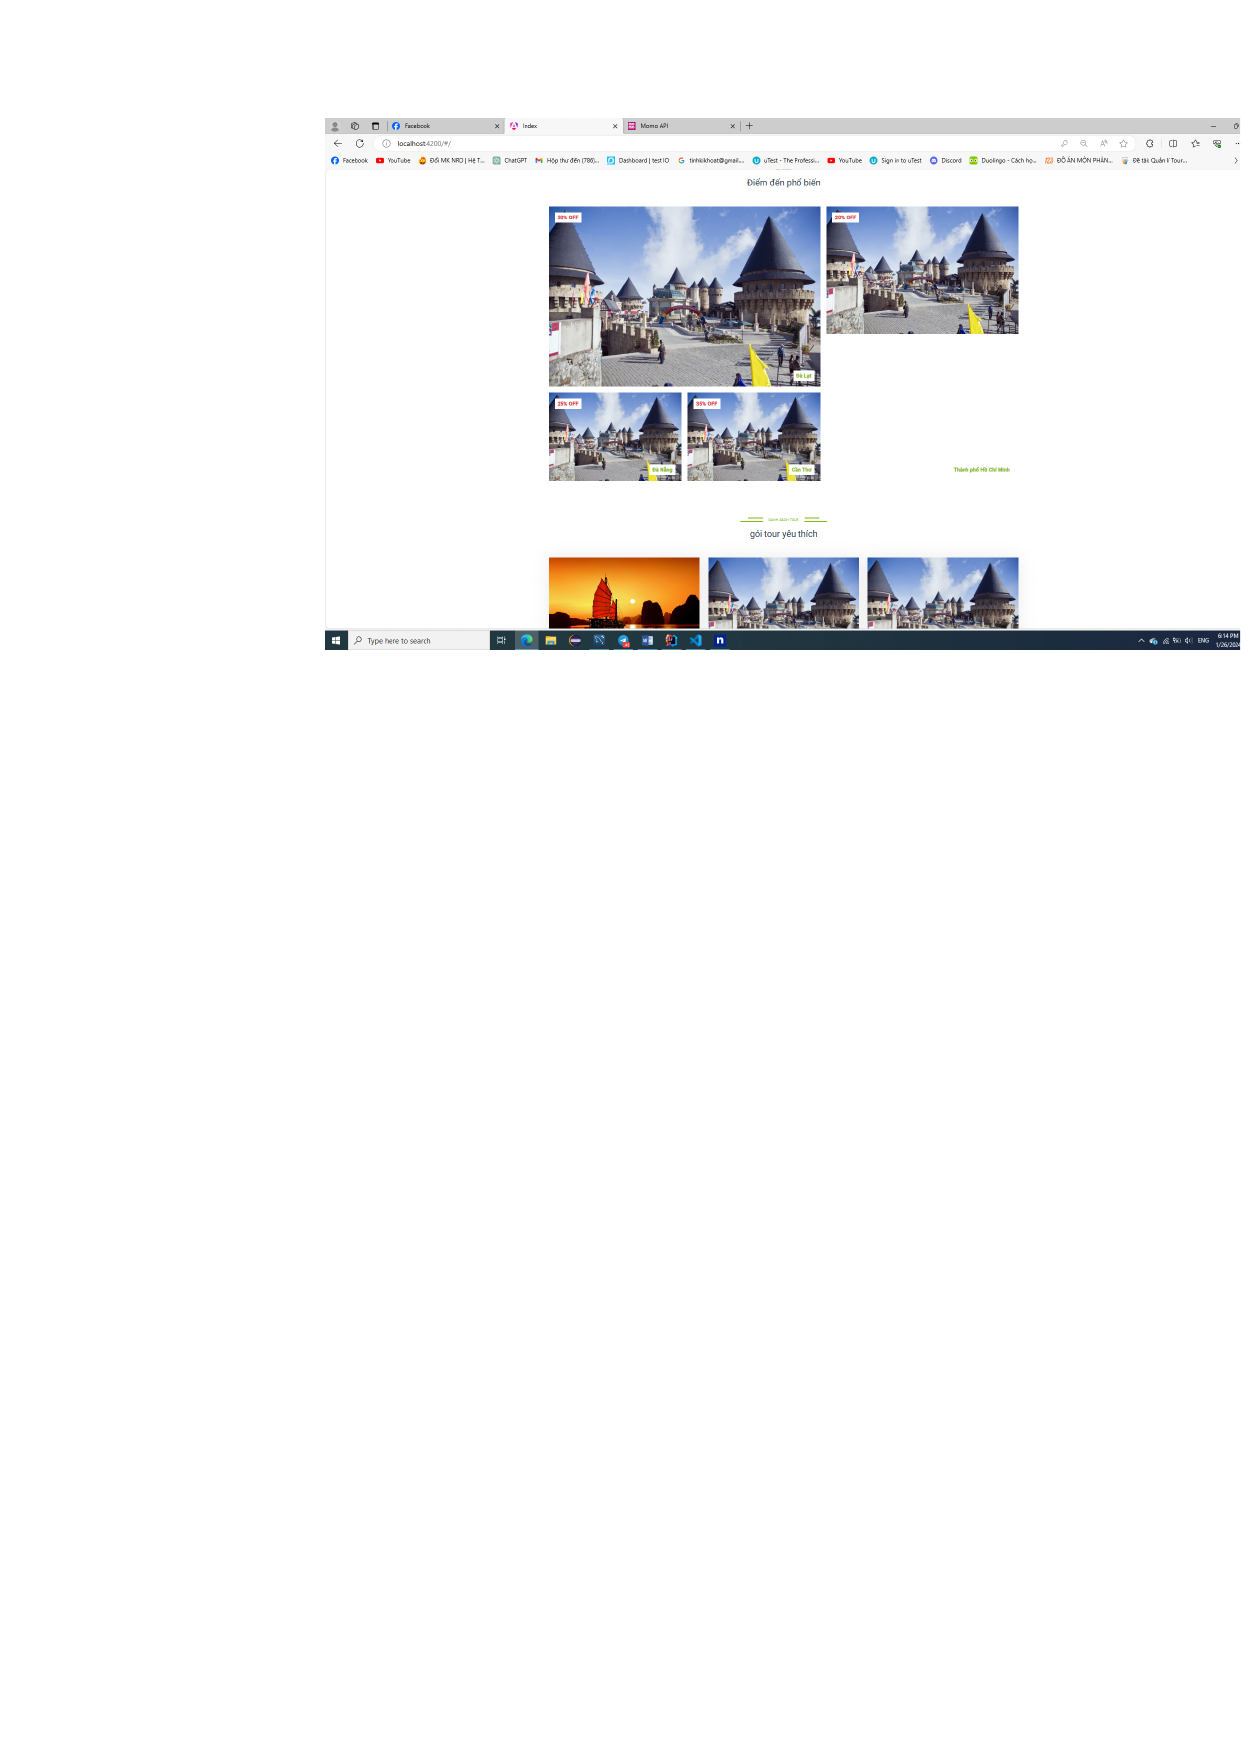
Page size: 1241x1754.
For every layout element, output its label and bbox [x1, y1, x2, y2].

picture [325, 118, 1241, 650]
